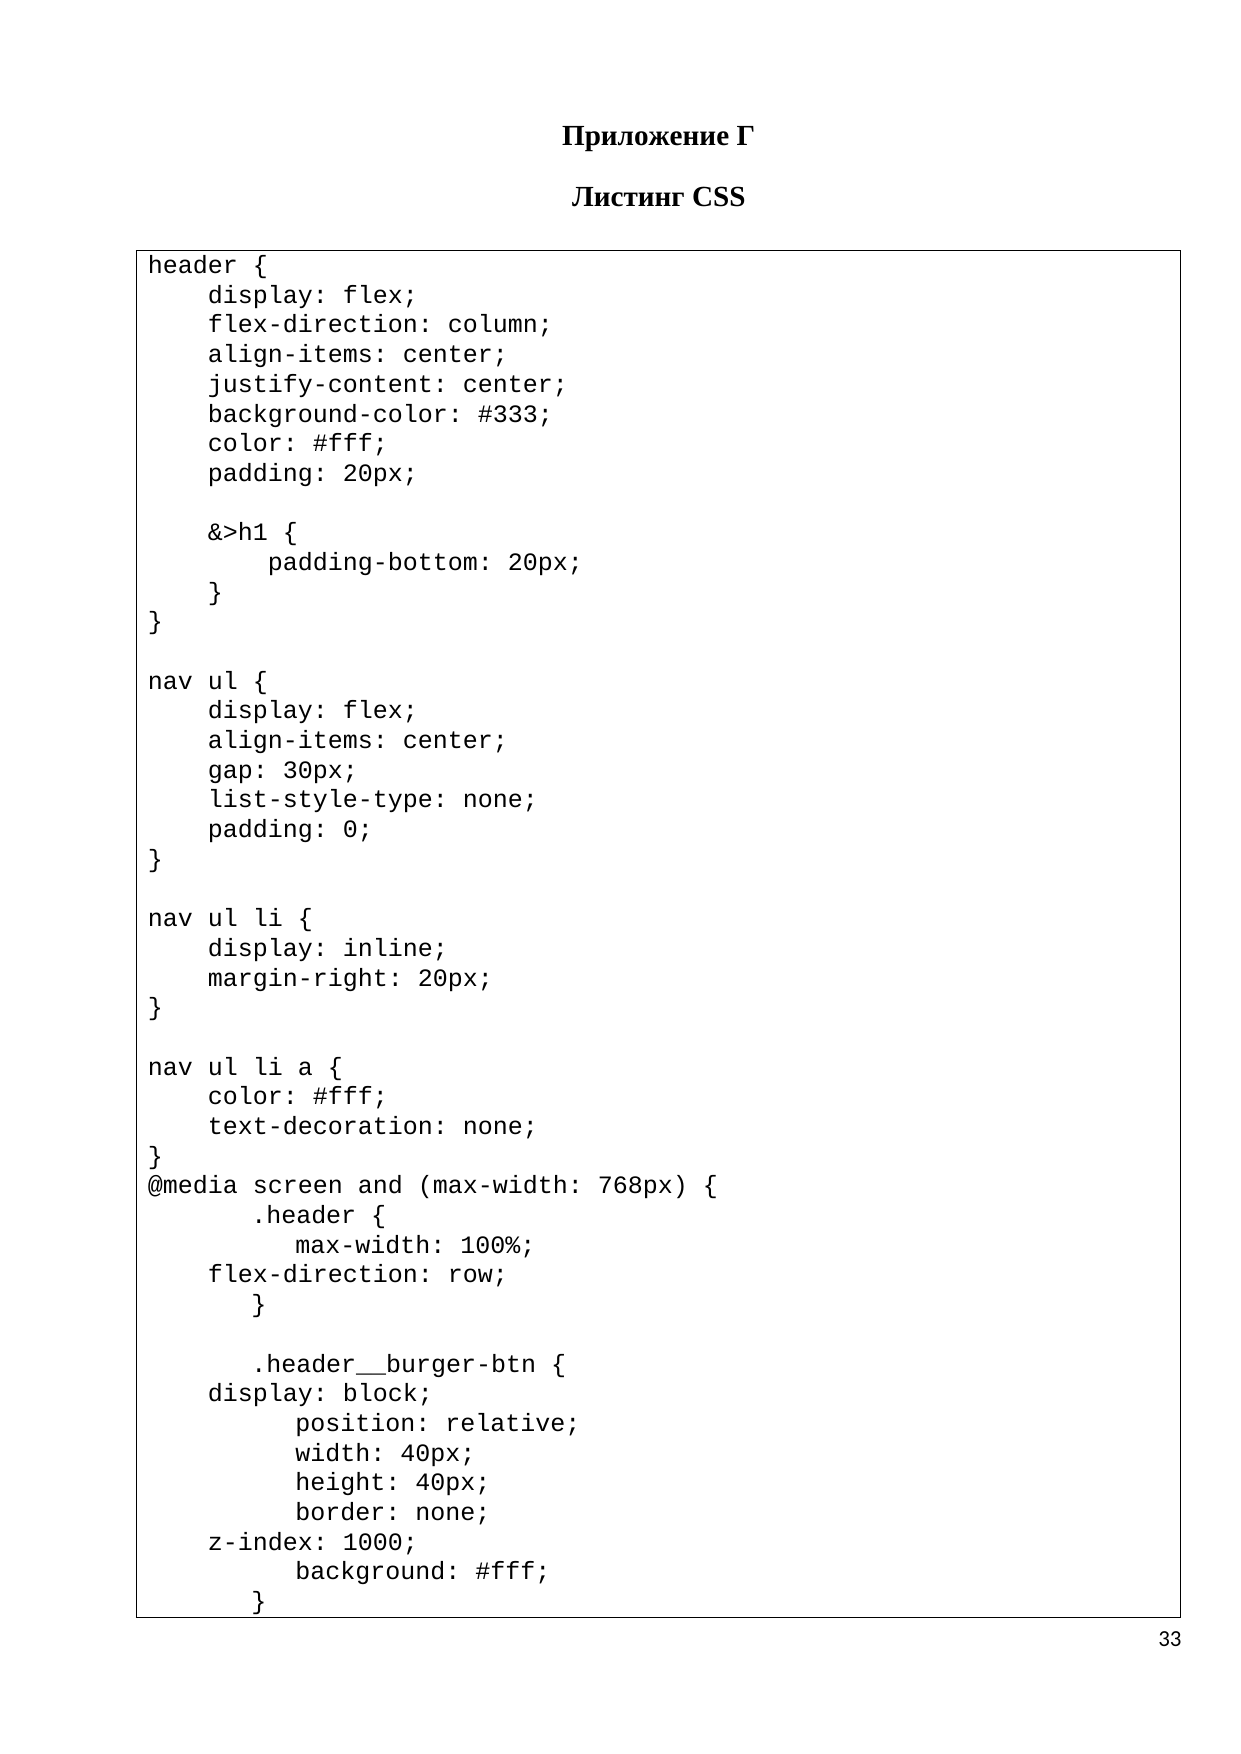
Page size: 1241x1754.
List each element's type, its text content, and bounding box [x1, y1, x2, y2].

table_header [137, 251, 1180, 1617]
text Приложение Г [136, 118, 1181, 152]
text Листинг CSS [136, 179, 1181, 213]
